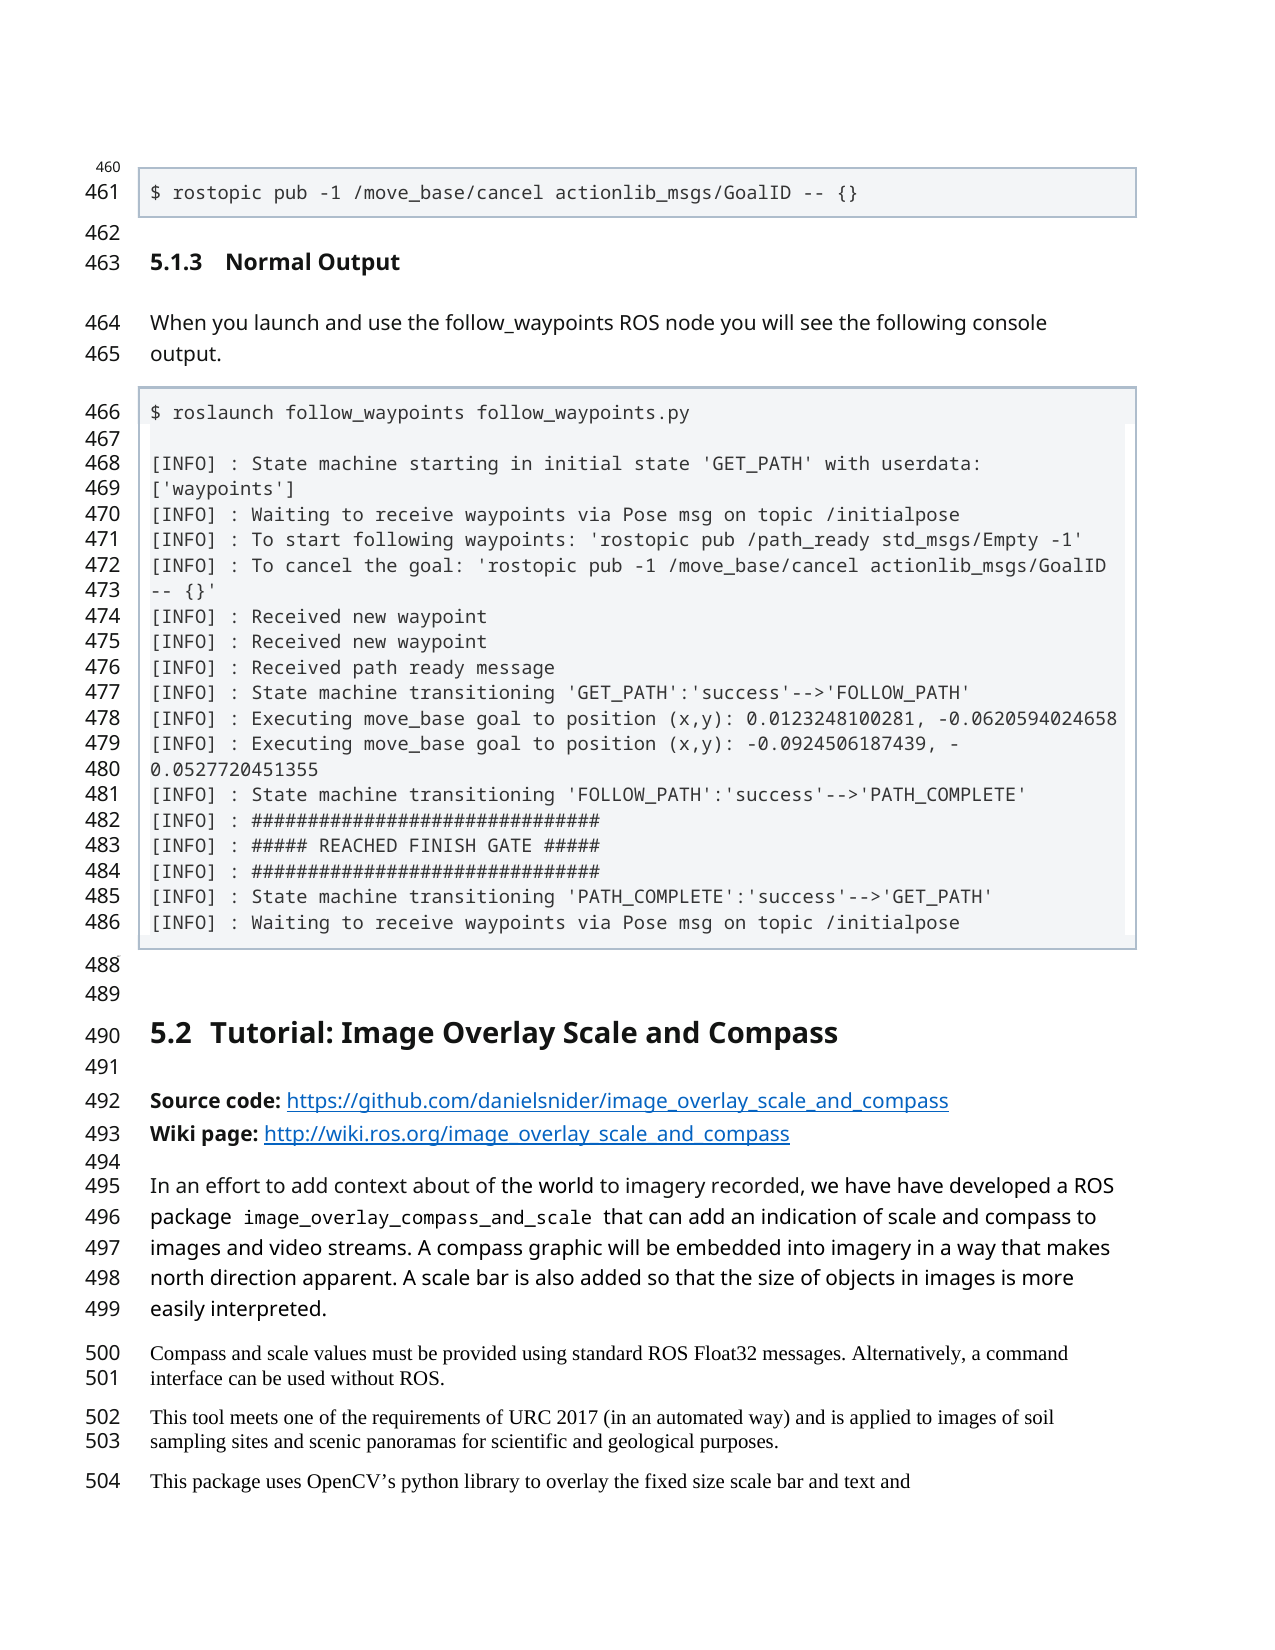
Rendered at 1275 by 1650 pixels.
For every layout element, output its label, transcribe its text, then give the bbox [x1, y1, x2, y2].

subtitle Normal Output [150, 246, 1125, 277]
text [INFO] : ############################### [150, 858, 1125, 884]
text $ rostopic pub -1 /move_base/cancel actionlib_msgs/GoalID -- {} [140, 169, 1135, 216]
subtitle Tutorial: Image Overlay Scale and Compass [150, 1013, 1125, 1052]
text When you launch and use the follow_waypoints ROS node you will see the following console output. [150, 308, 1125, 368]
text [INFO] : Received new waypoint [150, 629, 1125, 654]
text [INFO] : Received new waypoint [150, 603, 1125, 629]
text [INFO] : Received path ready message [150, 654, 1125, 680]
text [INFO] : State machine transitioning 'PATH_COMPLETE':'success'-->'GET_PATH' [150, 884, 1125, 909]
text Source code: https://github.com/danielsnider/image_overlay_scale_and_compass [150, 1086, 1125, 1115]
text Wiki page: http://wiki.ros.org/image_overlay_scale_and_compass [150, 1119, 1125, 1147]
text [INFO] : Waiting to receive waypoints via Pose msg on topic /initialpose [150, 501, 1125, 527]
text [INFO] : State machine starting in initial state 'GET_PATH' with userdata: ['waypoints'] [150, 450, 1125, 501]
text [INFO] : State machine transitioning 'FOLLOW_PATH':'success'-->'PATH_COMPLETE' [150, 782, 1125, 807]
text $ roslaunch follow_waypoints follow_waypoints.py [140, 389, 1135, 424]
text In an effort to add context about of the world to imagery recorded, we have have developed a ROS package image_overlay_compass_and_scale that can add an indication of scale and compass to images and video streams. A compass graphic will be embedded into imagery in a way that makes north direction apparent. A scale bar is also added so that the size of objects in images is more easily interpreted. [150, 1172, 1125, 1322]
text [INFO] : Waiting to receive waypoints via Pose msg on topic /initialpose [150, 909, 1125, 922]
text This tool meets one of the requirements of URC 2017 (in an automated way) and is applied to images of soil sampling sites and scenic panoramas for scientific and geological purposes. [150, 1405, 1125, 1453]
text This package uses OpenCV’s python library to overlay the fixed size scale bar and text and [150, 1469, 1125, 1493]
text [INFO] : Executing move_base goal to position (x,y): 0.0123248100281, -0.0620594024658 [150, 705, 1125, 731]
text Compass and scale values must be provided using standard ROS Float32 messages. Alternatively, a command interface can be used without ROS. [150, 1341, 1125, 1389]
text [INFO] : ##### REACHED FINISH GATE ##### [150, 833, 1125, 858]
text [INFO] : To cancel the goal: 'rostopic pub -1 /move_base/cancel actionlib_msgs/GoalID -- {}' [150, 552, 1125, 603]
text [INFO] : To start following waypoints: 'rostopic pub /path_ready std_msgs/Empty -1' [150, 527, 1125, 552]
text [INFO] : ############################### [150, 807, 1125, 833]
text [INFO] : Executing move_base goal to position (x,y): -0.0924506187439, -0.0527720451355 [150, 731, 1125, 782]
text [INFO] : State machine transitioning 'GET_PATH':'success'-->'FOLLOW_PATH' [150, 680, 1125, 705]
